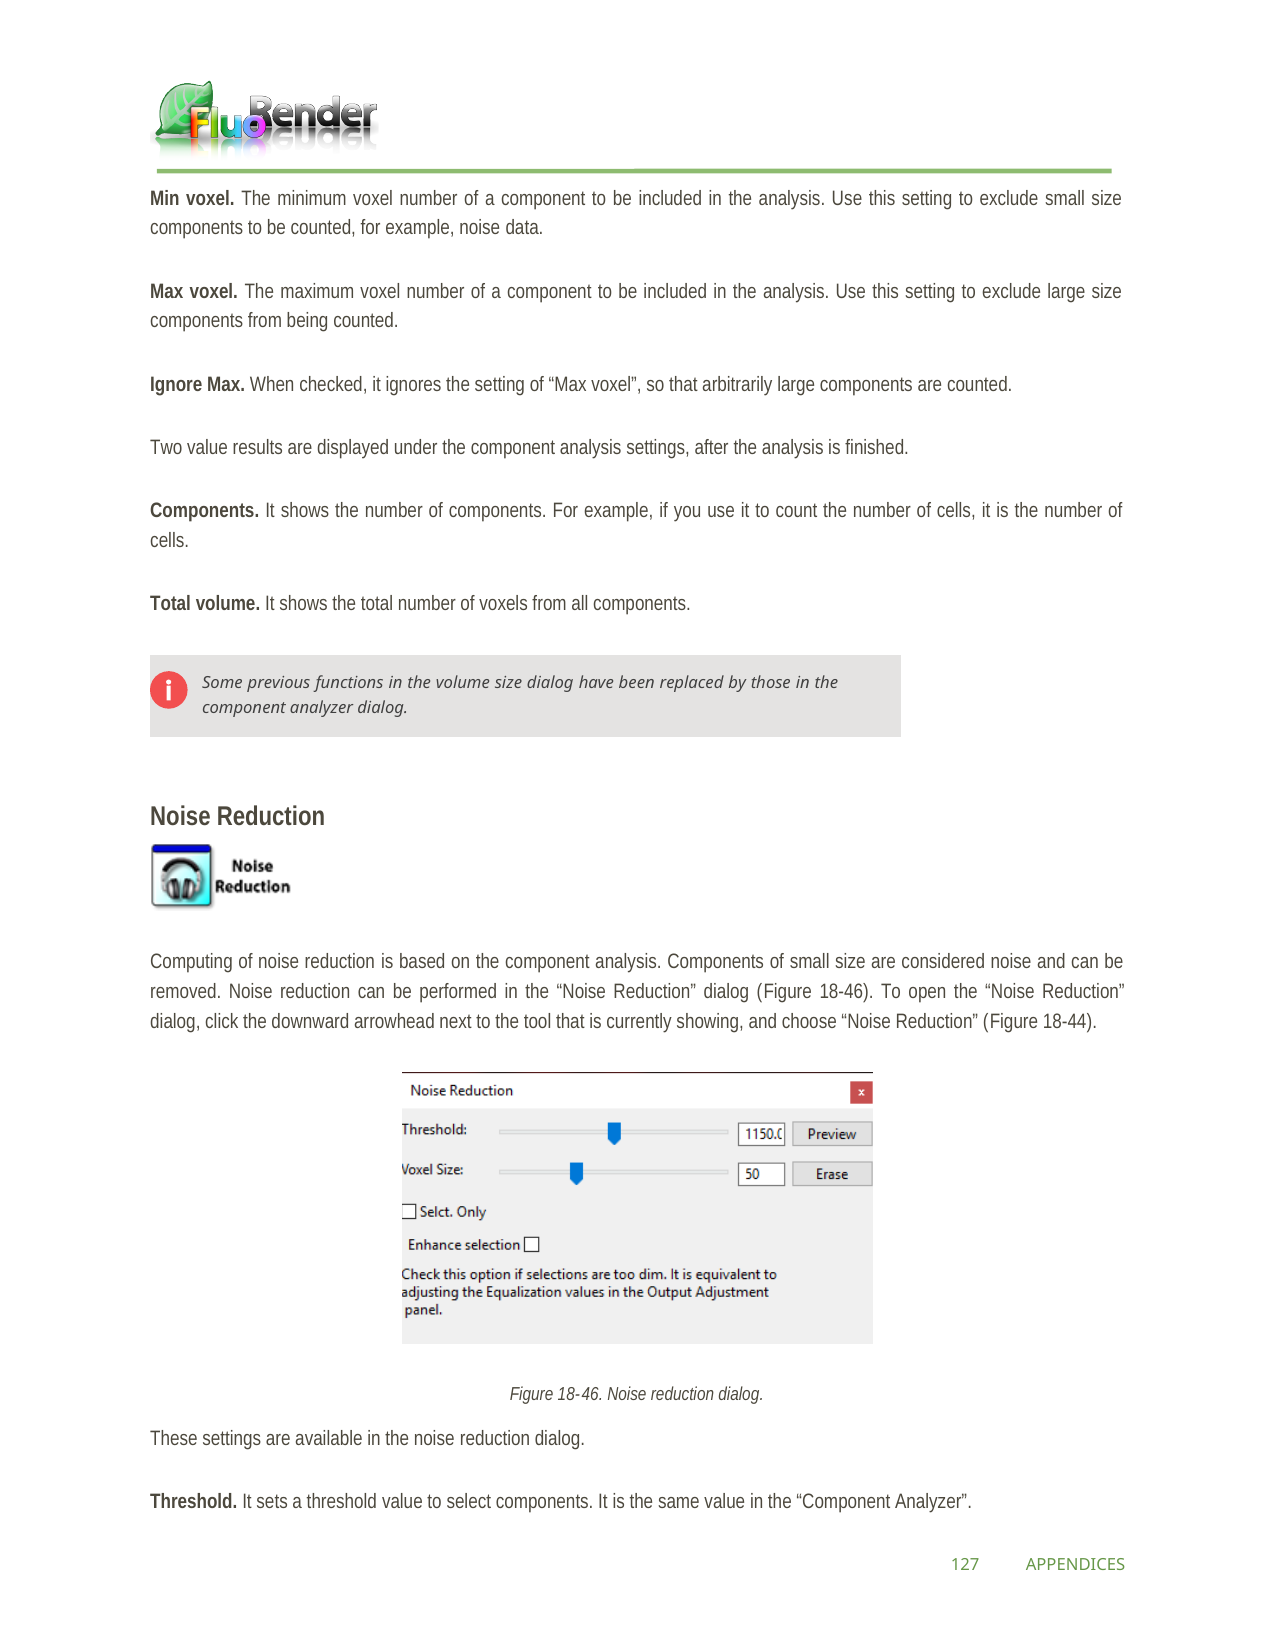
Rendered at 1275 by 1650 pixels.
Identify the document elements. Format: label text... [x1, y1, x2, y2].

text Ignore Max. When checked, it ignores the setting of “Max voxel”, so that arbitrarily large components are counted. [150, 372, 1125, 396]
picture [150, 75, 379, 162]
text Total volume. It shows the total number of voxels from all components. [150, 591, 1125, 615]
text Two value results are displayed under the component analysis settings, after the analysis is finished. [150, 435, 1125, 459]
text Min voxel. The minimum voxel number of a component to be included in the analysis. Use this setting to exclude small size components to be counted, for example, noise data. [150, 185, 1125, 239]
text These settings are available in the noise reduction dialog. [150, 1426, 1125, 1449]
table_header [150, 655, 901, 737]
picture [402, 1072, 873, 1344]
subtitle Noise Reduction [150, 801, 1125, 832]
text Components. It shows the number of components. For example, if you use it to count the number of cells, it is the number of cells. [150, 498, 1125, 552]
text Threshold. It sets a threshold value to select components. It is the same value in the “Component Analyzer”. [150, 1489, 1125, 1513]
picture [150, 844, 292, 911]
text Max voxel. The maximum voxel number of a component to be included in the analysis. Use this setting to exclude large size components from being counted. [150, 278, 1125, 332]
